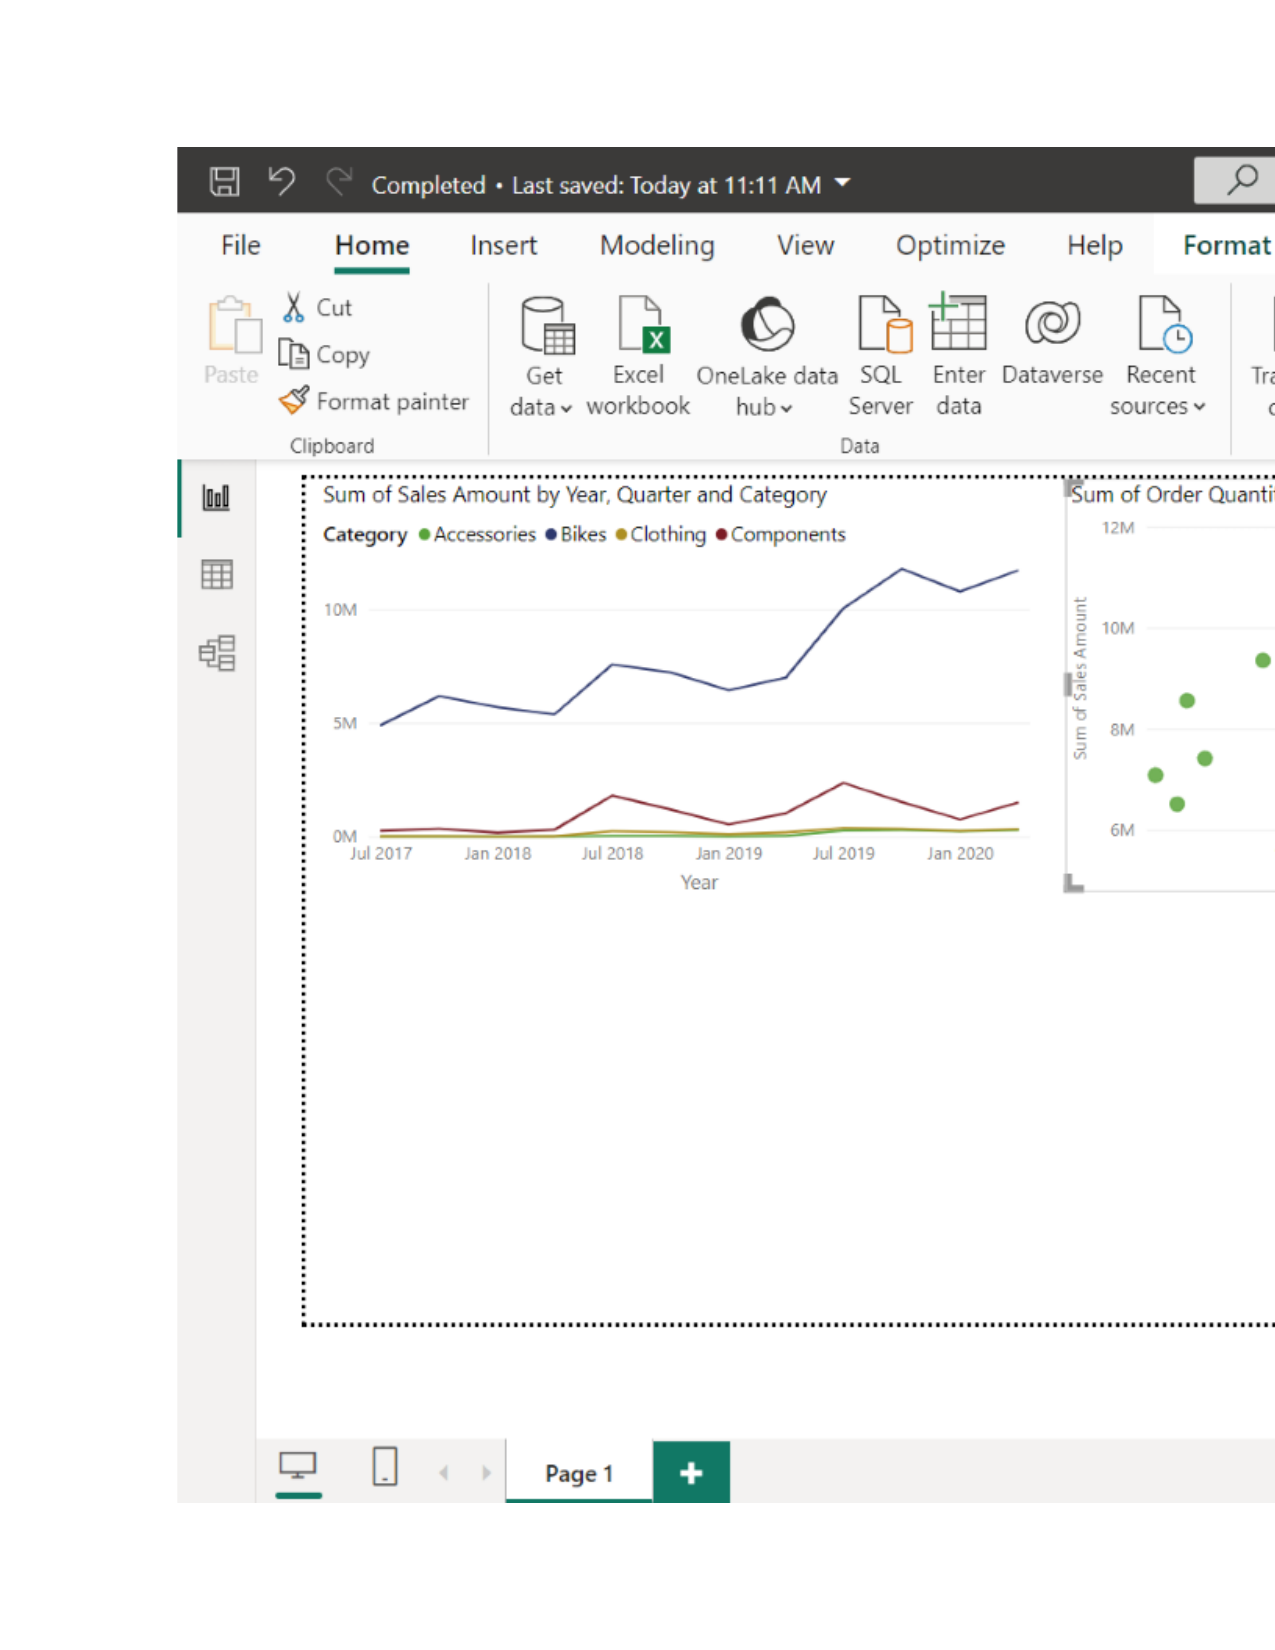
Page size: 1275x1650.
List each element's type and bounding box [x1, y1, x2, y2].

picture [177, 147, 1275, 1503]
